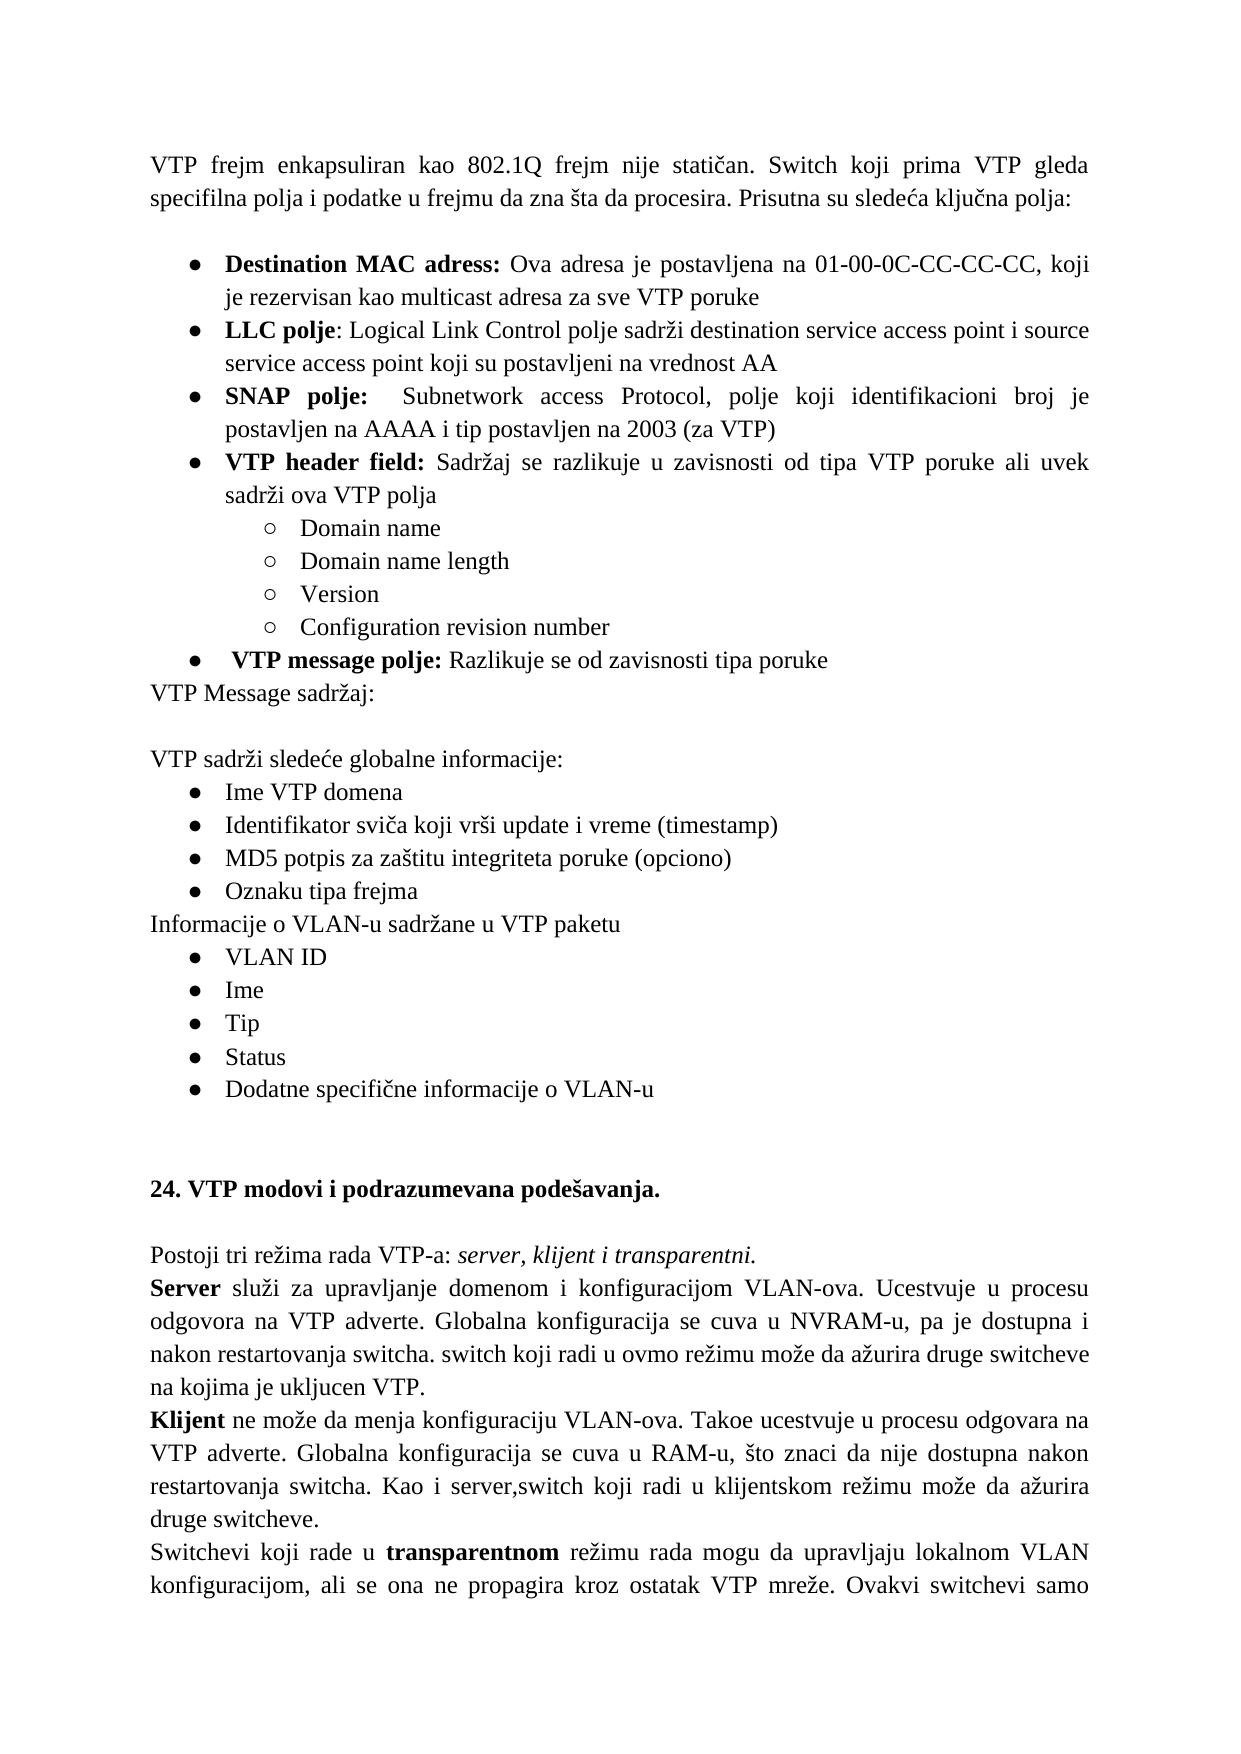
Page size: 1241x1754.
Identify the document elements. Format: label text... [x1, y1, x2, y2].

text Server služi za upravljanje domenom i konfiguracijom VLAN-ova. Ucestvuje u procesu odgovora na VTP adverte. Globalna konfiguracija se cuva u NVRAM-u, pa je dostupna i nakon restartovanja switcha. switch koji radi u ovmo režimu može da ažurira druge switcheve na kojima je ukljucen VTP. [150, 1273, 1090, 1401]
list Domain name [262, 513, 1090, 542]
text Informacije o VLAN-u sadržane u VTP paketu [150, 909, 1090, 938]
list Destination MAC adress: Ova adresa je postavljena na 01-00-0C-CC-CC-CC, koji je rezervisan kao multicast adresa za sve VTP poruke [187, 249, 1090, 311]
list Version [262, 579, 1090, 608]
list VTP message polje: Razlikuje se od zavisnosti tipa poruke [187, 645, 1090, 674]
list Ime VTP domena [187, 777, 1090, 806]
text VTP Message sadržaj: [150, 678, 1090, 707]
list Domain name length [262, 546, 1090, 575]
text VTP frejm enkapsuliran kao 802.1Q frejm nije statičan. Switch koji prima VTP gleda specifilna polja i podatke u frejmu da zna šta da procesira. Prisutna su sledeća ključna polja: [150, 150, 1090, 212]
list MD5 potpis za zaštitu integriteta poruke (opciono) [187, 843, 1090, 872]
list Identifikator sviča koji vrši update i vreme (timestamp) [187, 810, 1090, 839]
list Tip [187, 1008, 1090, 1037]
list VLAN ID [187, 942, 1090, 971]
list Status [187, 1042, 1090, 1070]
list Dodatne specifične informacije o VLAN-u [187, 1074, 1090, 1103]
list VTP header field: Sadržaj se razlikuje u zavisnosti od tipa VTP poruke ali uvek sadrži ova VTP polja [187, 447, 1090, 509]
text Klijent ne može da menja konfiguraciju VLAN-ova. Takoe ucestvuje u procesu odgovara na VTP adverte. Globalna konfiguracija se cuva u RAM-u, što znaci da nije dostupna nakon restartovanja switcha. Kao i server,switch koji radi u klijentskom režimu može da ažurira druge switcheve. [150, 1405, 1090, 1533]
list Oznaku tipa frejma [187, 876, 1090, 905]
text 24. VTP modovi i podrazumevana podešavanja. [150, 1174, 1090, 1202]
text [150, 1537, 1090, 1599]
text Postoji tri režima rada VTP-a: server, klijent i transparentni. [150, 1240, 1090, 1268]
list Configuration revision number [262, 612, 1090, 641]
list SNAP polje: Subnetwork access Protocol, polje koji identifikacioni broj je postavljen na AAAA i tip postavljen na 2003 (za VTP) [187, 381, 1090, 443]
list Ime [187, 976, 1090, 1004]
list LLC polje: Logical Link Control polje sadrži destination service access point i source service access point koji su postavljeni na vrednost AA [187, 315, 1090, 377]
text VTP sadrži sledeće globalne informacije: [150, 744, 1090, 773]
